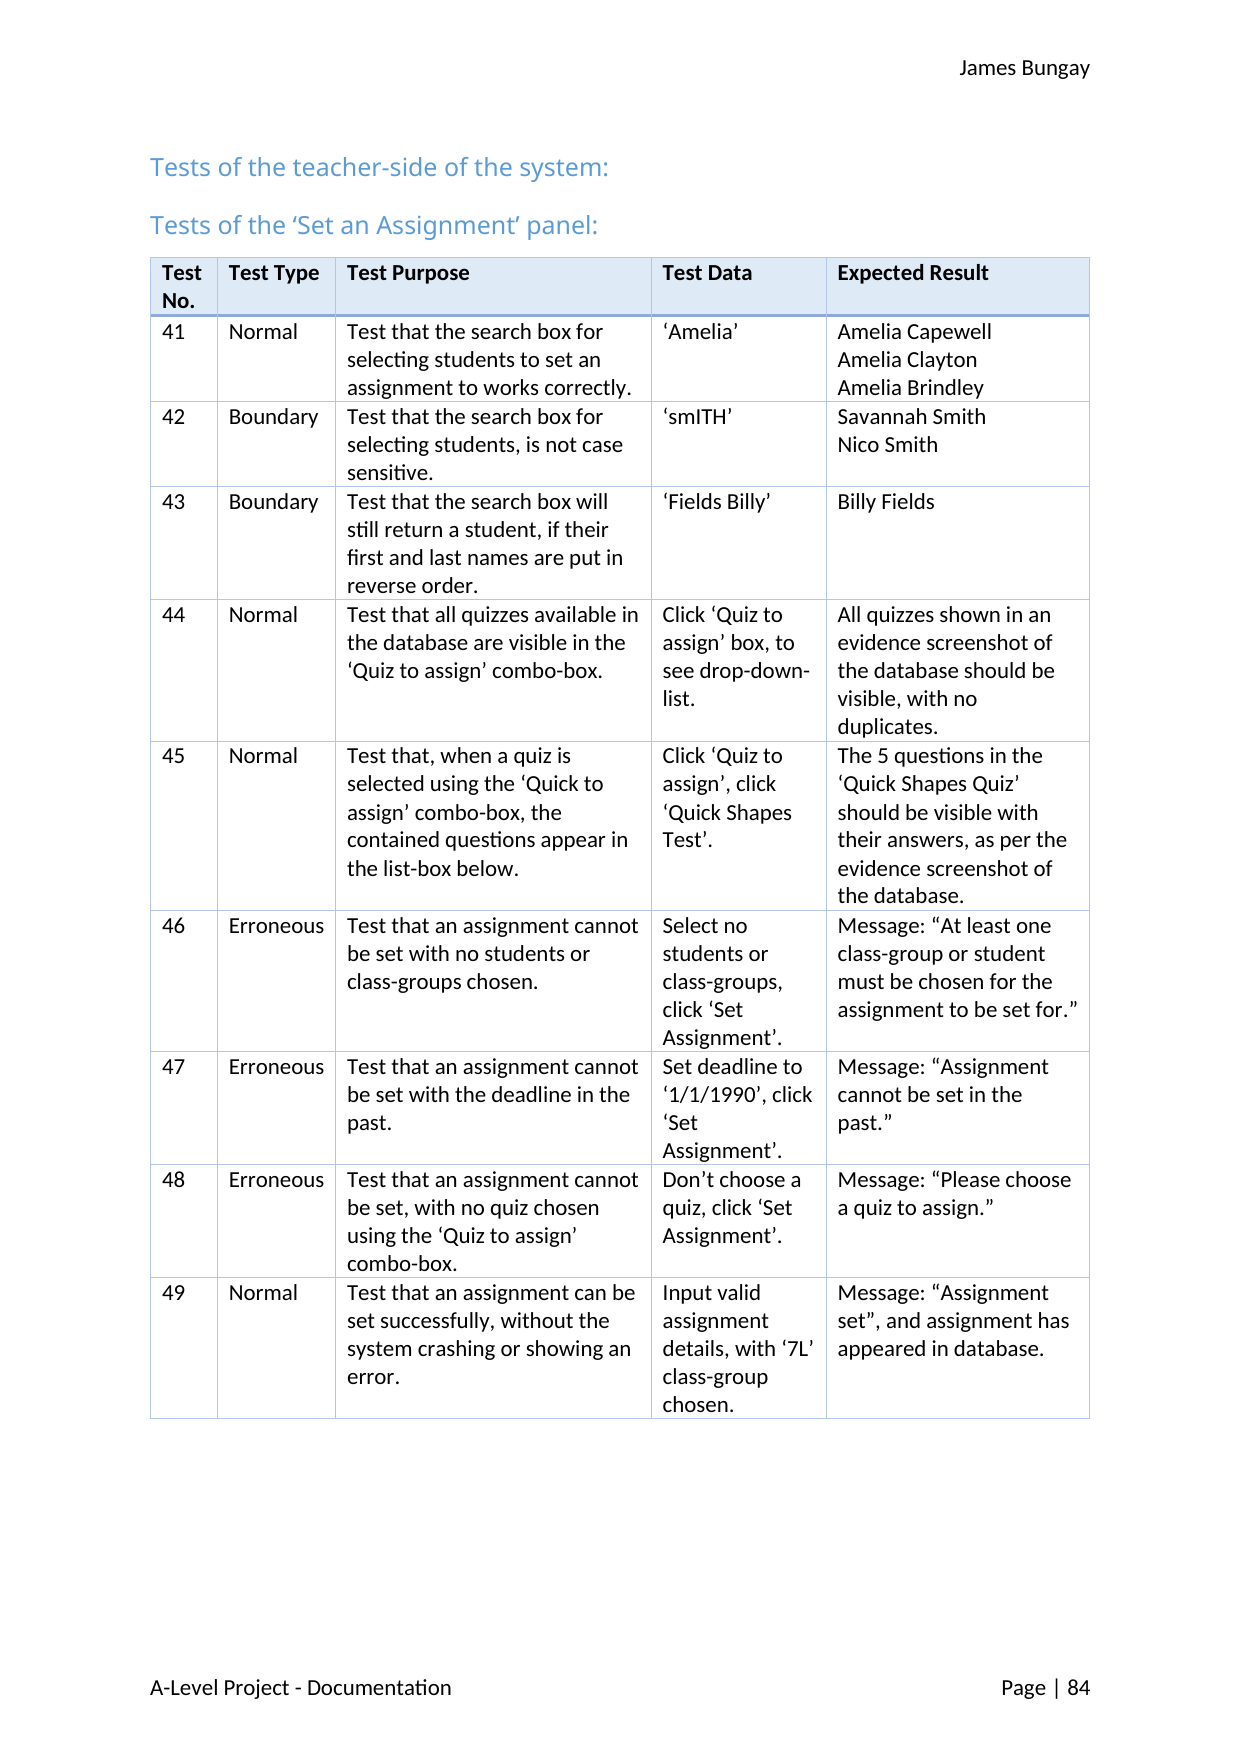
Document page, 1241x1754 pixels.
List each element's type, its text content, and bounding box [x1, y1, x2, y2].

table_cell Test that an assignment can be set successfully, without the system crashing or showing an error. [336, 1278, 651, 1418]
table_cell Input valid assignment details, with ‘7L’ class-group chosen. [652, 1278, 826, 1418]
table_cell Test that an assignment cannot be set, with no quiz chosen using the ‘Quiz to assign’ combo-box. [336, 1165, 651, 1277]
table_cell 48 [151, 1165, 217, 1277]
table_cell Billy Fields [827, 487, 1089, 599]
table_cell Select no students or class-groups, click ‘Set Assignment’. [652, 911, 826, 1051]
table_cell Message: “Please choose a quiz to assign.” [827, 1165, 1089, 1277]
table_cell 42 [151, 402, 217, 486]
table_cell ‘Fields Billy’ [652, 487, 826, 599]
table_cell Normal [218, 600, 335, 741]
table_cell Normal [218, 317, 335, 401]
table_cell Test that an assignment cannot be set with the deadline in the past. [336, 1052, 651, 1164]
table_cell Erroneous [218, 1165, 335, 1277]
table_cell Test that the search box for selecting students to set an assignment to works correctly. [336, 317, 651, 401]
table_cell Test that, when a quiz is selected using the ‘Quick to assign’ combo-box, the contained questions appear in the list-box below. [336, 742, 651, 910]
table_cell Test that an assignment cannot be set with no students or class-groups chosen. [336, 911, 651, 1051]
table_cell 43 [151, 487, 217, 599]
table_cell 49 [151, 1278, 217, 1418]
table_header Test Data [652, 258, 826, 314]
table_cell Message: “At least one class-group or student must be chosen for the assignment to be set for.” [827, 911, 1089, 1051]
table_cell All quizzes shown in an evidence screenshot of the database should be visible, with no duplicates. [827, 600, 1089, 741]
table_cell Test that all quizzes available in the database are visible in the ‘Quiz to assign’ combo-box. [336, 600, 651, 741]
table_cell Normal [218, 1278, 335, 1418]
table_cell ‘smITH’ [652, 402, 826, 486]
table_cell Don’t choose a quiz, click ‘Set Assignment’. [652, 1165, 826, 1277]
table_cell Test that the search box for selecting students, is not case sensitive. [336, 402, 651, 486]
table_cell 44 [151, 600, 217, 741]
subtitle Tests of the ‘Set an Assignment’ panel: [150, 208, 1090, 242]
table_cell Savannah Smith Nico Smith [827, 402, 1089, 486]
table_cell Message: “Assignment set”, and assignment has appeared in database. [827, 1278, 1089, 1418]
table_header Test Purpose [336, 258, 651, 314]
table_header Test No. [151, 258, 217, 314]
table_cell Message: “Assignment cannot be set in the past.” [827, 1052, 1089, 1164]
table_cell Amelia Capewell Amelia Clayton Amelia Brindley [827, 317, 1089, 401]
table_cell The 5 questions in the ‘Quick Shapes Quiz’ should be visible with their answers, as per the evidence screenshot of the database. [827, 742, 1089, 910]
table_cell Set deadline to ‘1/1/1990’, click ‘Set Assignment’. [652, 1052, 826, 1164]
table_cell ‘Amelia’ [652, 317, 826, 401]
table_cell Boundary [218, 402, 335, 486]
table_header Test Type [218, 258, 335, 314]
table_cell 45 [151, 742, 217, 910]
table_cell Click ‘Quiz to assign’, click ‘Quick Shapes Test’. [652, 742, 826, 910]
table_cell Erroneous [218, 1052, 335, 1164]
subtitle Tests of the teacher-side of the system: [150, 150, 1090, 184]
table_cell Click ‘Quiz to assign’ box, to see drop-down-list. [652, 600, 826, 741]
table_cell 46 [151, 911, 217, 1051]
table_cell Erroneous [218, 911, 335, 1051]
table_cell 47 [151, 1052, 217, 1164]
table_cell Boundary [218, 487, 335, 599]
table_cell 41 [151, 317, 217, 401]
table_header Expected Result [827, 258, 1089, 314]
table_cell Normal [218, 742, 335, 910]
table_cell Test that the search box will still return a student, if their first and last names are put in reverse order. [336, 487, 651, 599]
